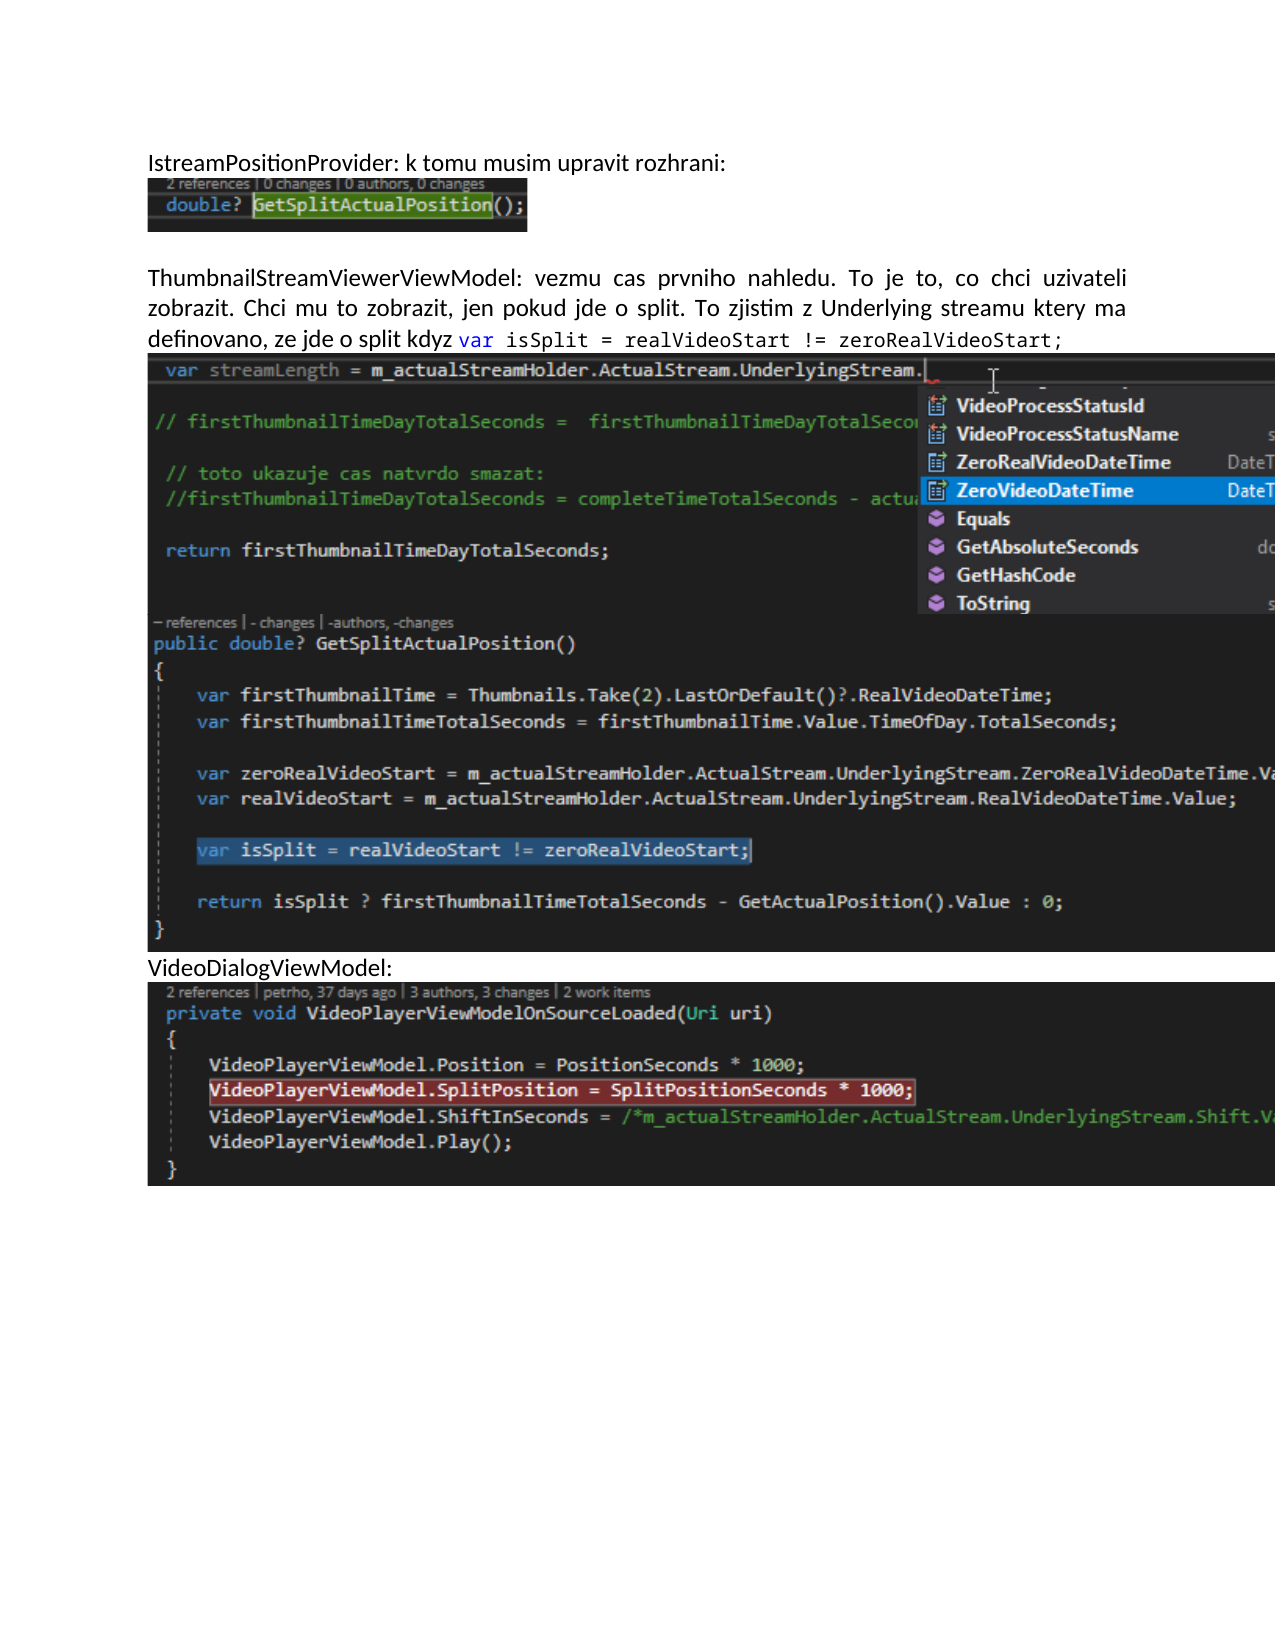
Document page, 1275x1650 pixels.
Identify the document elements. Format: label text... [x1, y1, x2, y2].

text IstreamPositionProvider: k tomu musim upravit rozhrani: [148, 148, 1127, 178]
text VideoDialogViewModel: [148, 952, 1127, 982]
picture [147, 353, 1275, 614]
text ThumbnailStreamViewerViewModel: vezmu cas prvniho nahledu. To je to, co chci uzivateli zobrazit. Chci mu to zobrazit, jen pokud jde o split. To zjistim z Underlying streamu ktery ma definovano, ze jde o split kdyz var isSplit = realVideoStart != zeroRealVideoStart; [148, 262, 1127, 353]
